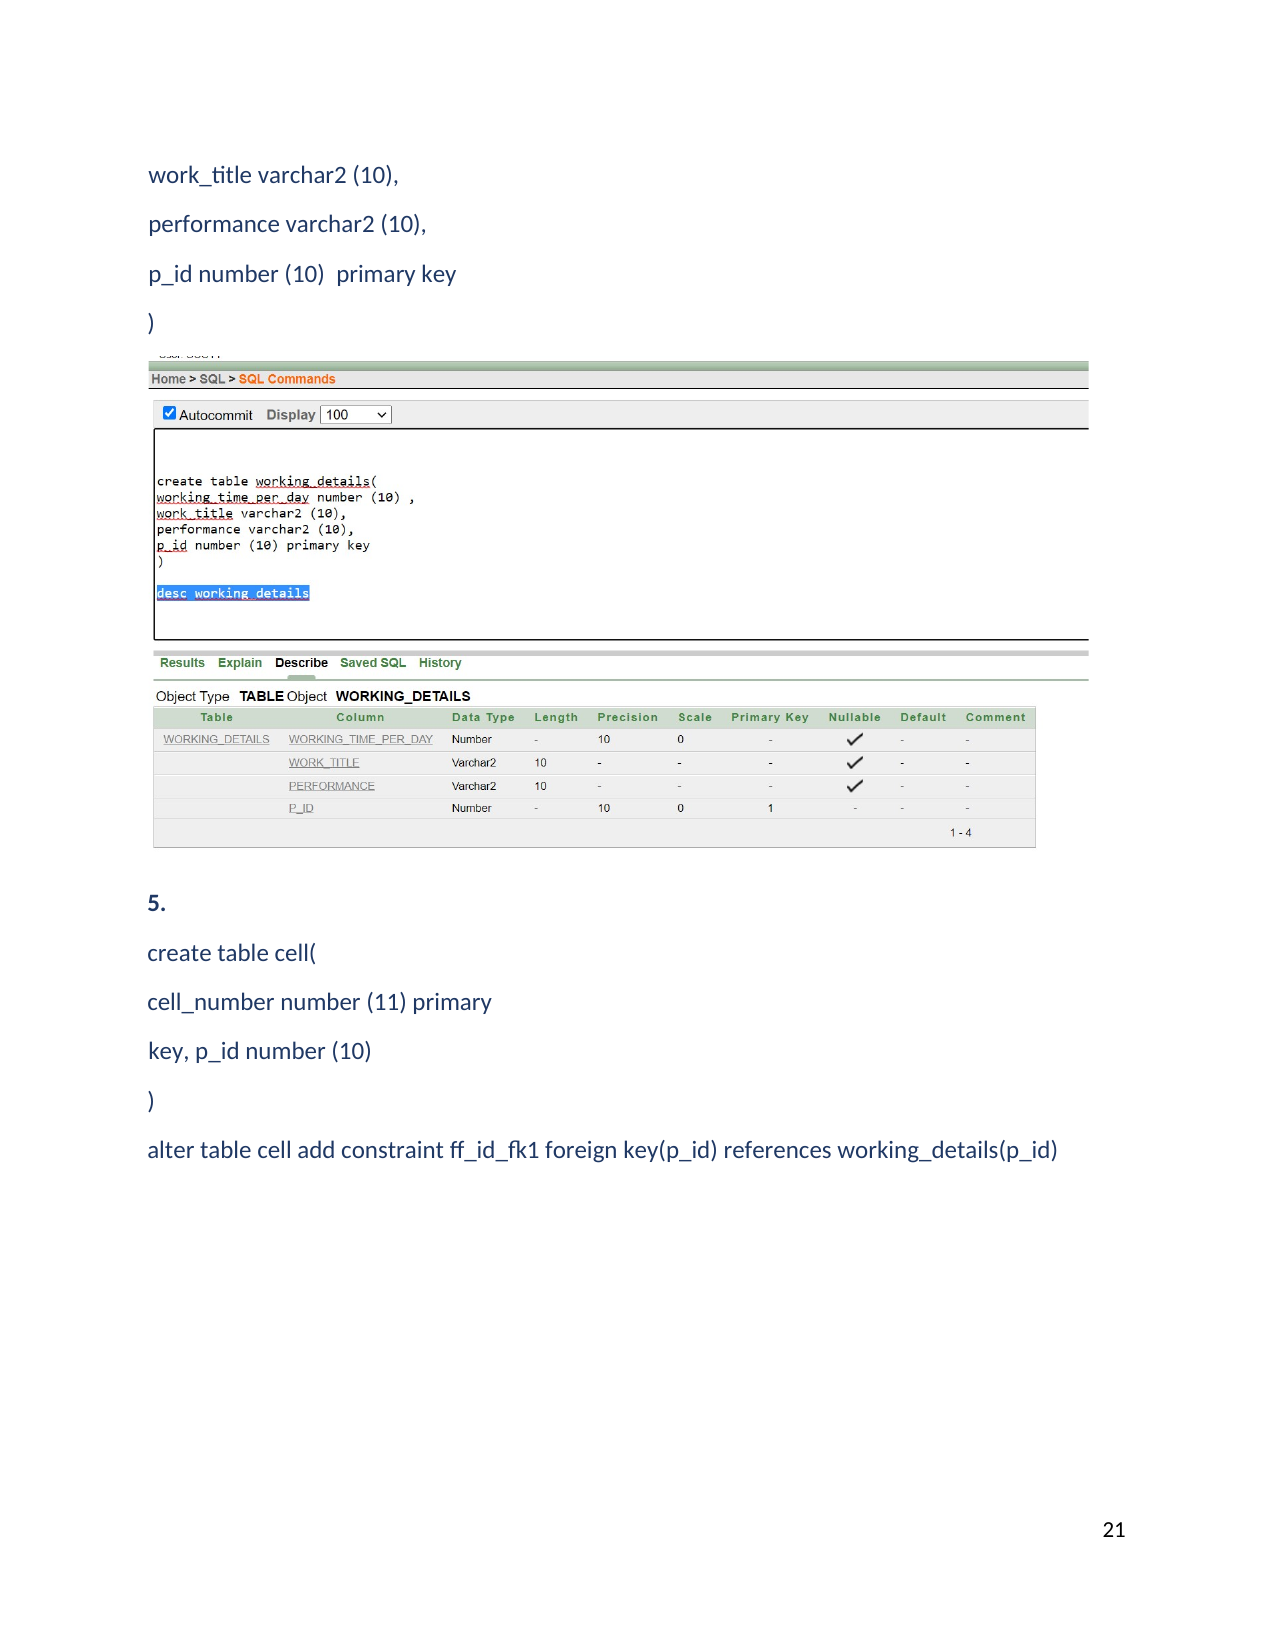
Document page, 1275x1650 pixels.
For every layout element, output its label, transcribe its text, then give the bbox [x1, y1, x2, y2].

picture [148, 356, 1089, 868]
text create table cell( [147, 937, 1141, 967]
text 5. [147, 887, 1141, 918]
text ) [147, 307, 1141, 338]
text alter table cell add constraint ff_id_fk1 foreign key(p_id) references working_details(p_id) [147, 1134, 1141, 1164]
text ) [147, 1085, 1141, 1115]
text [147, 159, 459, 288]
text cell_number number (11) primary key, p_id number (10) [147, 986, 521, 1066]
